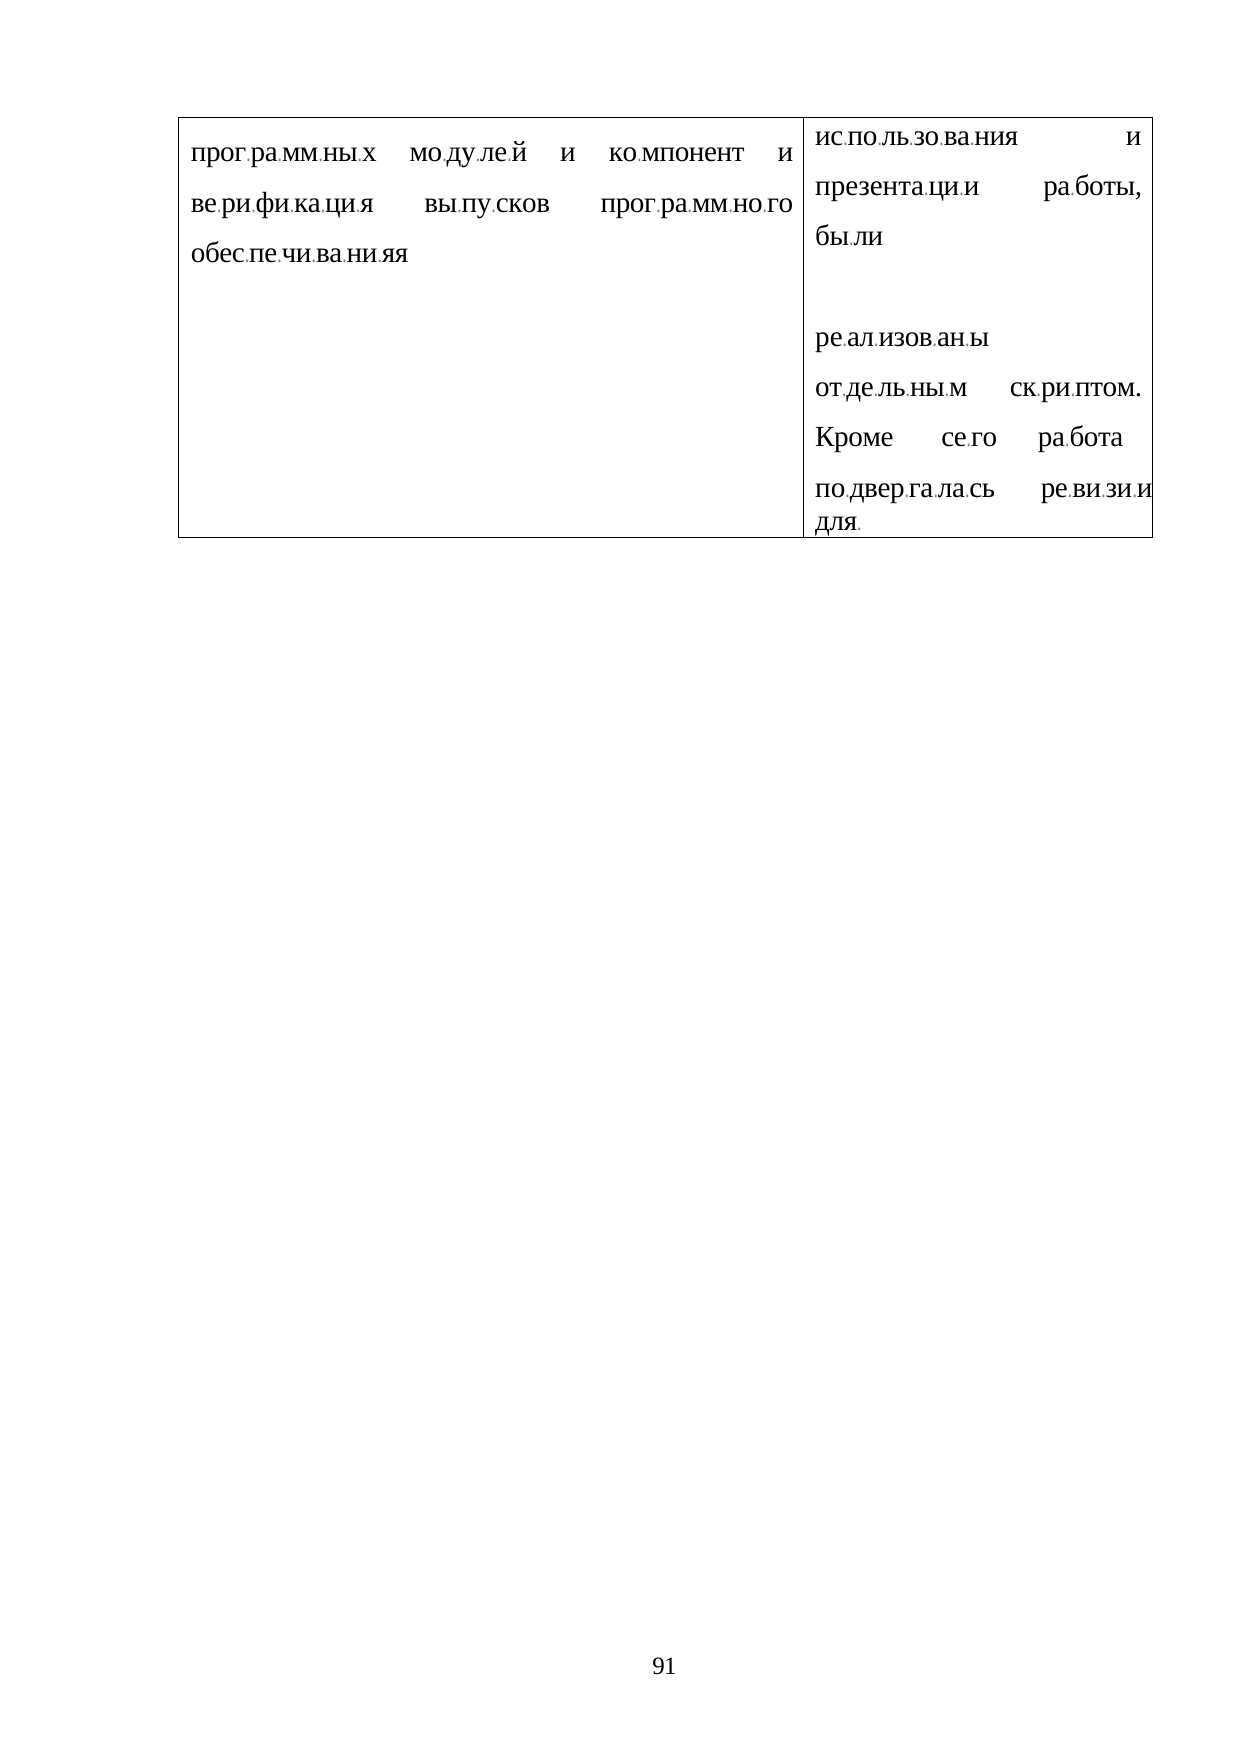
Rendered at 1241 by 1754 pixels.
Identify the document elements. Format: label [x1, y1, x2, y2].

table_cell [804, 118, 1152, 537]
table_cell [179, 118, 803, 537]
